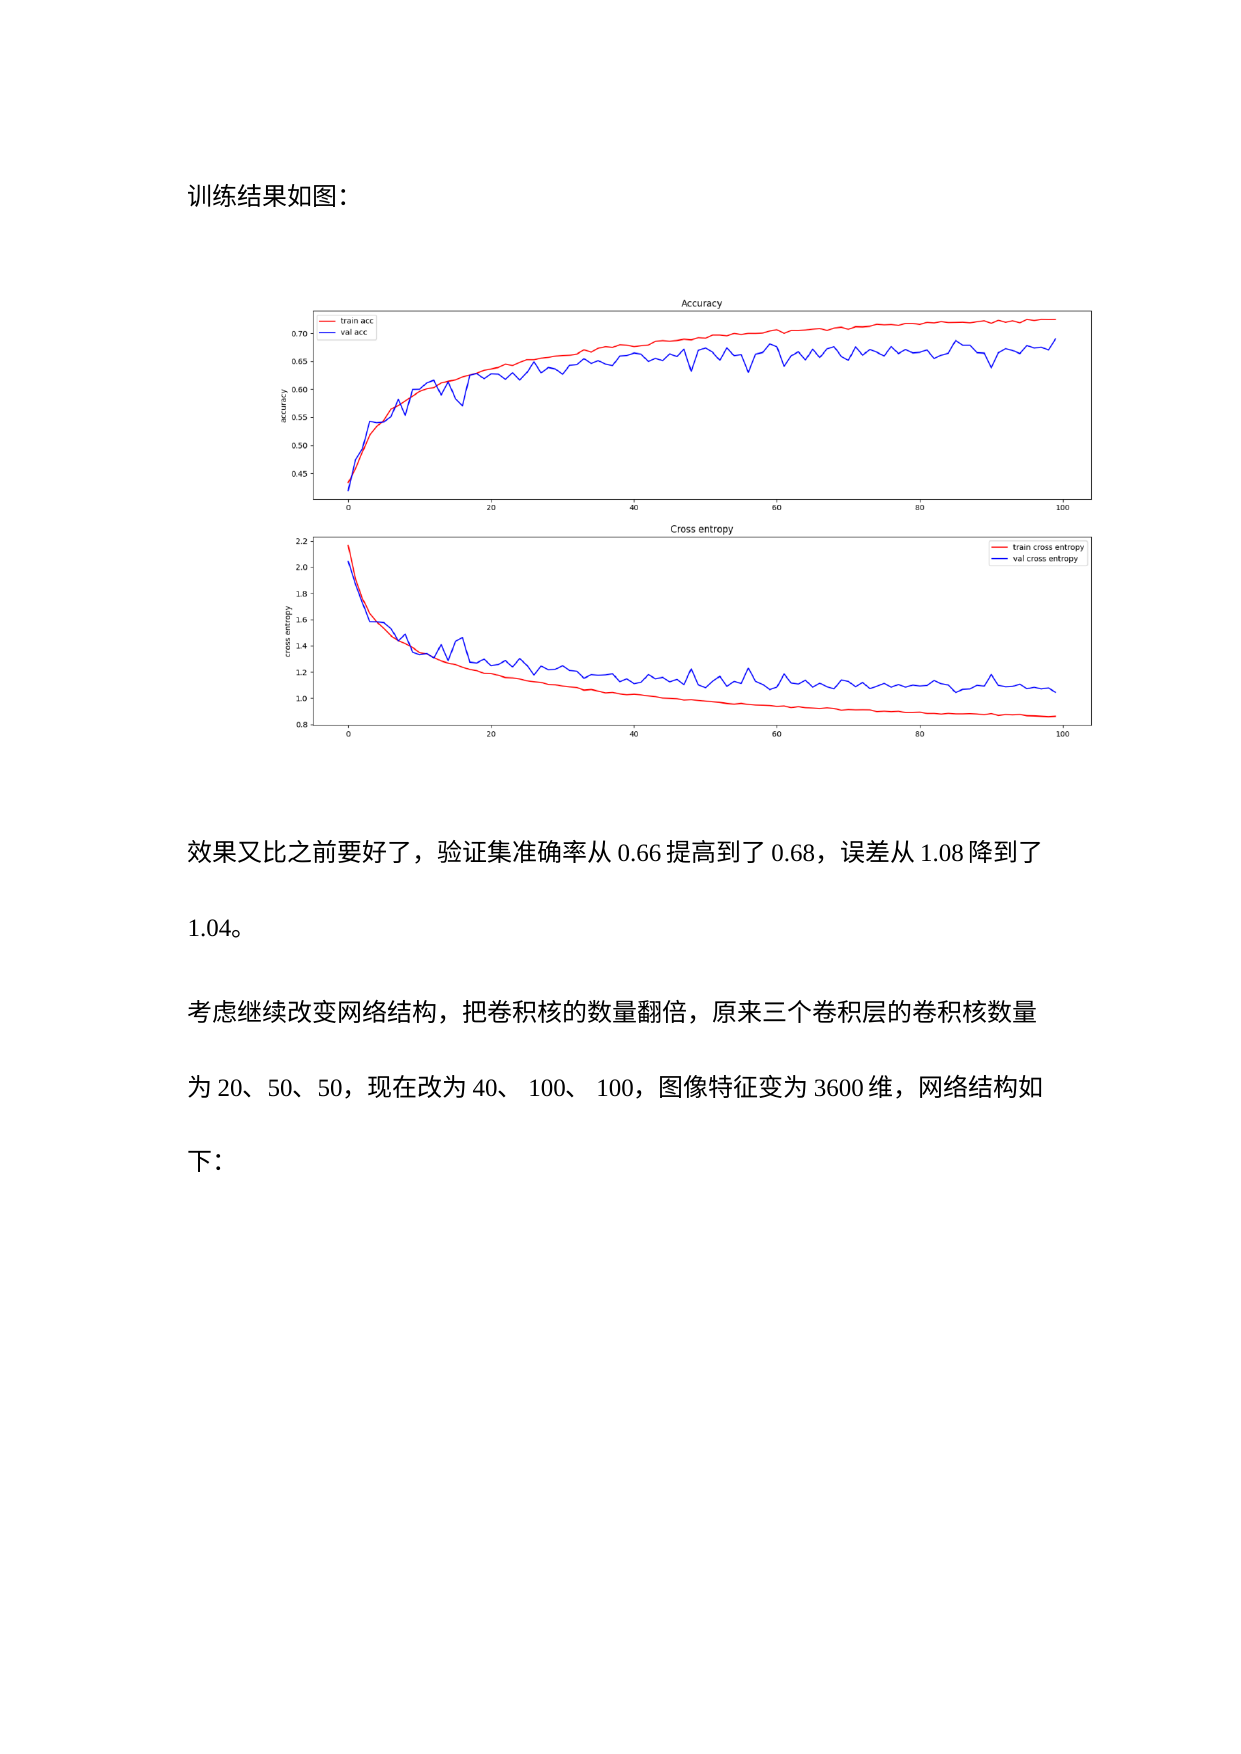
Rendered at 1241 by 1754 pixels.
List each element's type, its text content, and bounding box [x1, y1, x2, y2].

text 训练结果如图： [187, 162, 1053, 227]
picture [187, 247, 1191, 784]
text 效果又比之前要好了，验证集准确率从0.66提高到了0.68，误差从1.08降到了1.04。 [187, 818, 1053, 958]
text 考虑继续改变网络结构，把卷积核的数量翻倍，原来三个卷积层的卷积核数量为20、50、50，现在改为40、 100、 100，图像特征变为3600维，网络结构如下： [187, 978, 1053, 1192]
